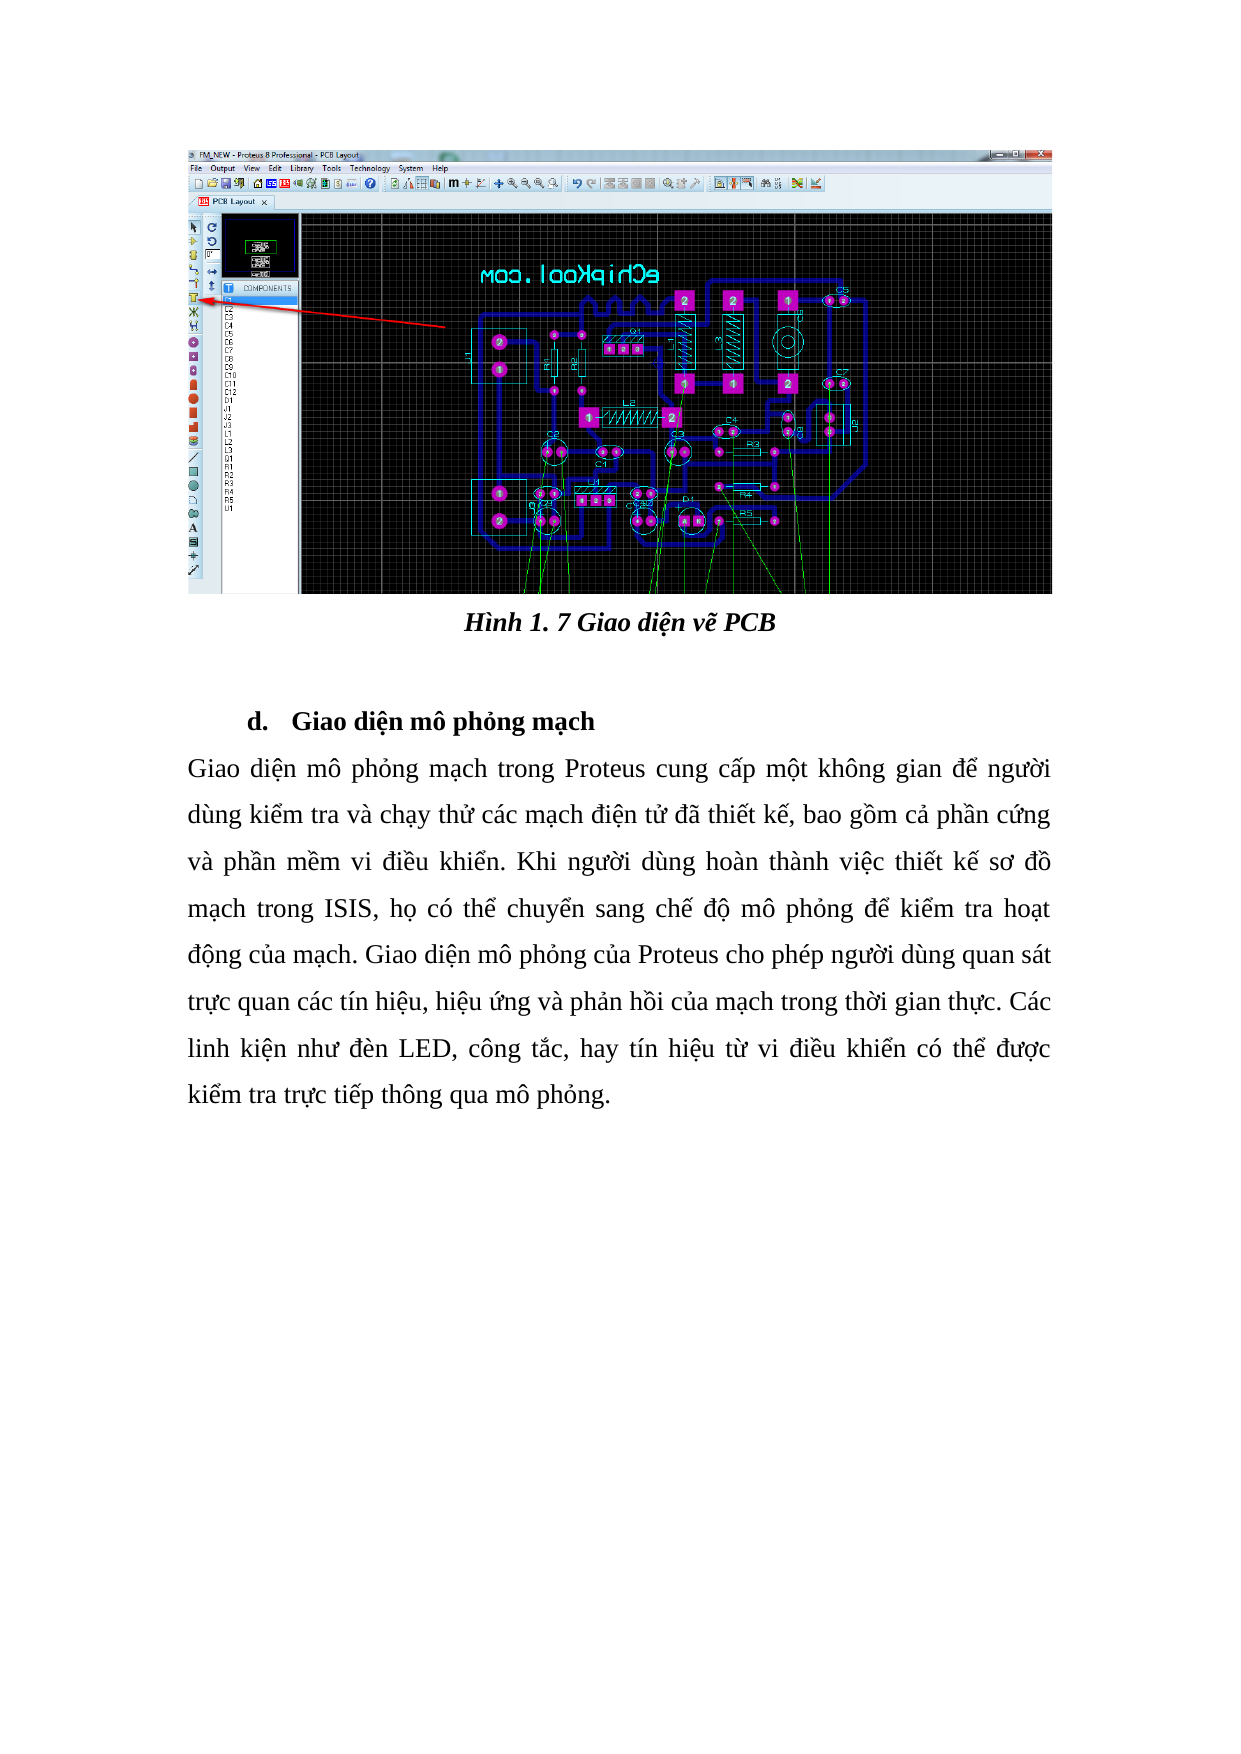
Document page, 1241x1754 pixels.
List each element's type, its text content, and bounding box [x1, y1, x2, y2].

text Hình 1. 7 Giao diện vẽ PCB [187, 606, 1053, 638]
text Giao diện mô phỏng mạch trong Proteus cung cấp một không gian để người dùng kiểm tra và chạy thử các mạch điện tử đã thiết kế, bao gồm cả phần cứng và phần mềm vi điều khiển. Khi người dùng hoàn thành việc thiết kế sơ đồ mạch trong ISIS, họ có thể chuyển sang chế độ mô phỏng để kiểm tra hoạt động của mạch. Giao diện mô phỏng của Proteus cho phép người dùng quan sát trực quan các tín hiệu, hiệu ứng và phản hồi của mạch trong thời gian thực. Các linh kiện như đèn LED, công tắc, hay tín hiệu từ vi điều khiển có thể được kiểm tra trực tiếp thông qua mô phỏng. [187, 752, 1053, 1109]
picture [188, 150, 1053, 594]
list Giao diện mô phỏng mạch [187, 705, 1053, 736]
